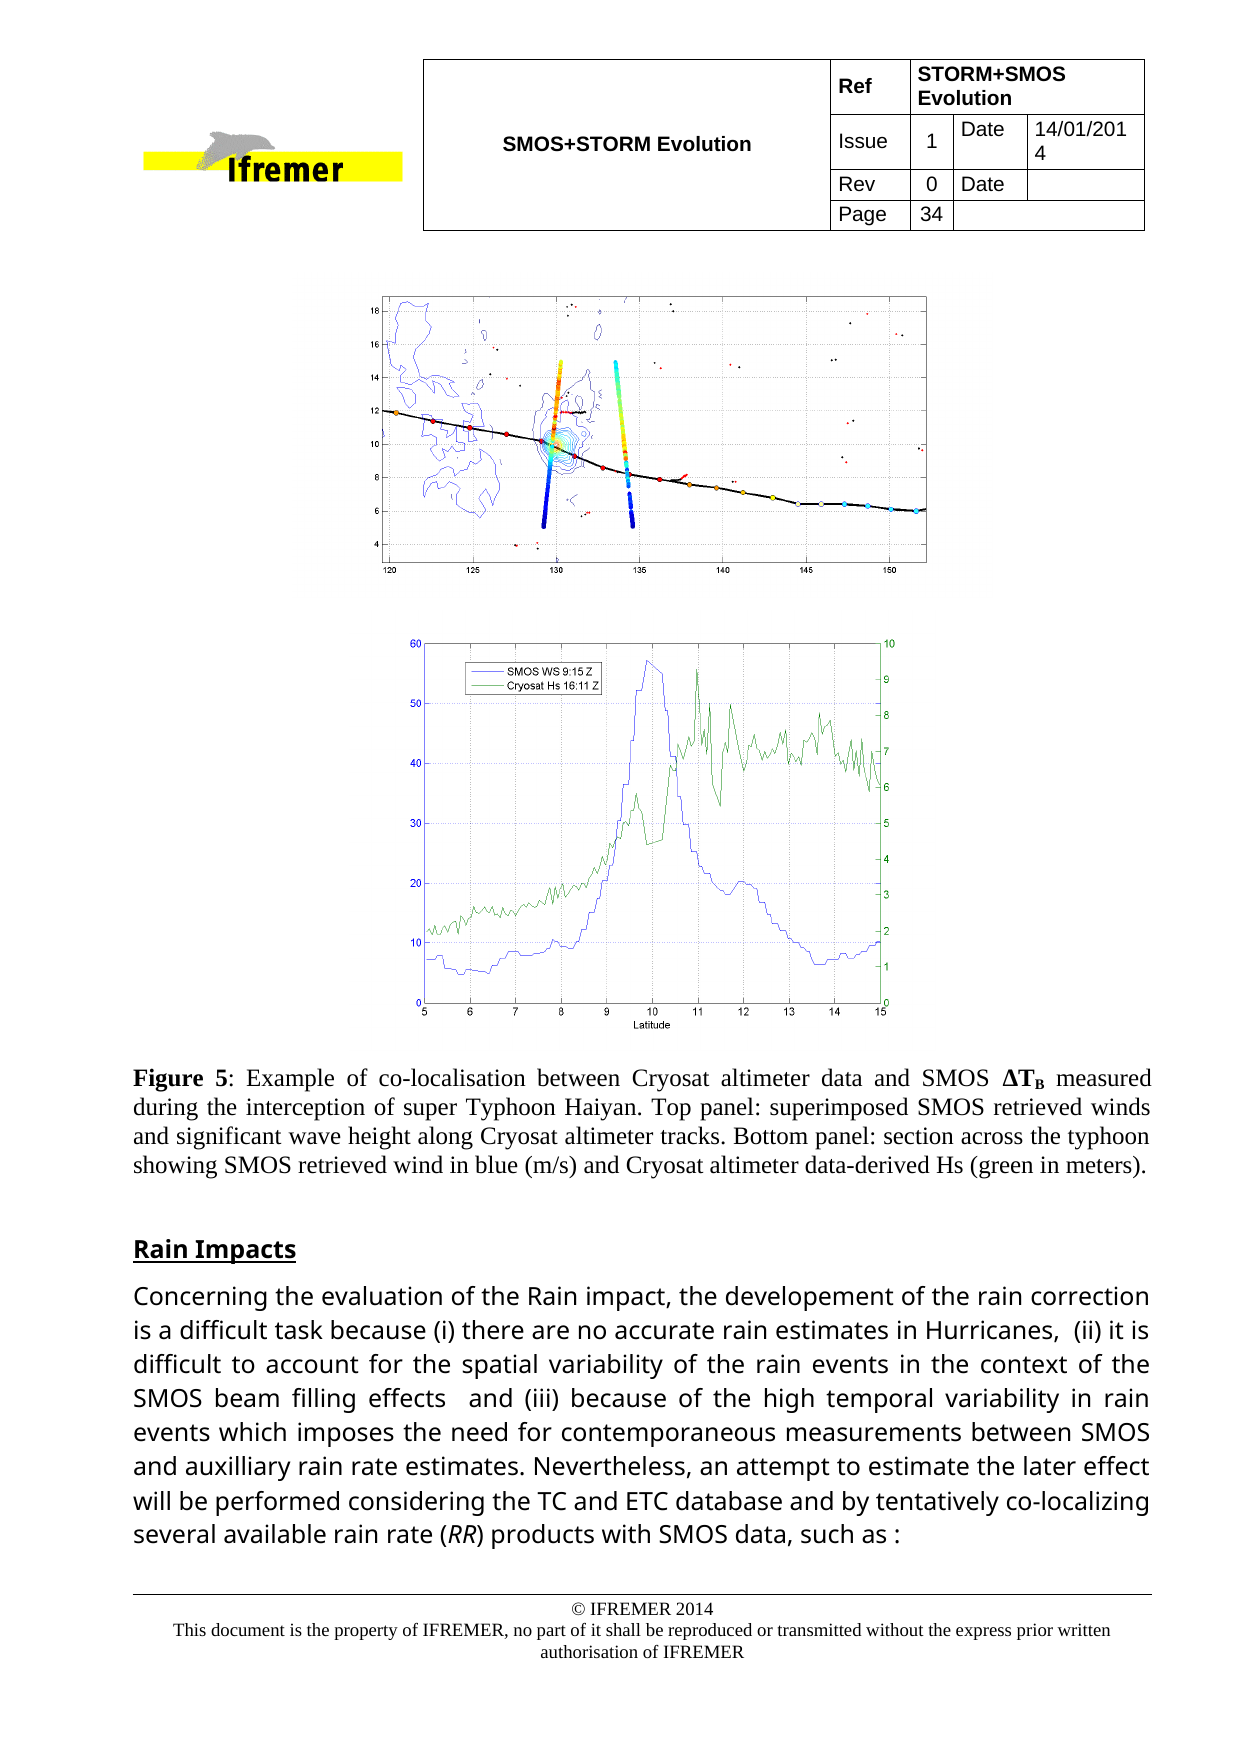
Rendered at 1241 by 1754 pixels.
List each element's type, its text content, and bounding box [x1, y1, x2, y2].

picture [132, 90, 416, 199]
picture [348, 610, 936, 1051]
picture [291, 272, 993, 598]
text Rain Impacts [133, 1232, 1152, 1266]
text Concerning the evaluation of the Rain impact, the developement of the rain correction is a difficult task because (i) there are no accurate rain estimates in Hurricanes, (ii) it is difficult to account for the spatial variability of the rain events in the context of the SMOS beam filling effects and (iii) because of the high temporal variability in rain events which imposes the need for contemporaneous measurements between SMOS and auxilliary rain rate estimates. Nevertheless, an attempt to estimate the later effect will be performed considering the TC and ETC database and by tentatively co-localizing several available rain rate (RR) products with SMOS data, such as : [133, 1279, 1152, 1551]
text Figure 5: Example of co-localisation between Cryosat altimeter data and SMOS ΔTB measured during the interception of super Typhoon Haiyan. Top panel: superimposed SMOS retrieved winds and significant wave height along Cryosat altimeter tracks. Bottom panel: section across the typhoon showing SMOS retrieved wind in blue (m/s) and Cryosat altimeter data-derived Hs (green in meters). [133, 1063, 1152, 1178]
